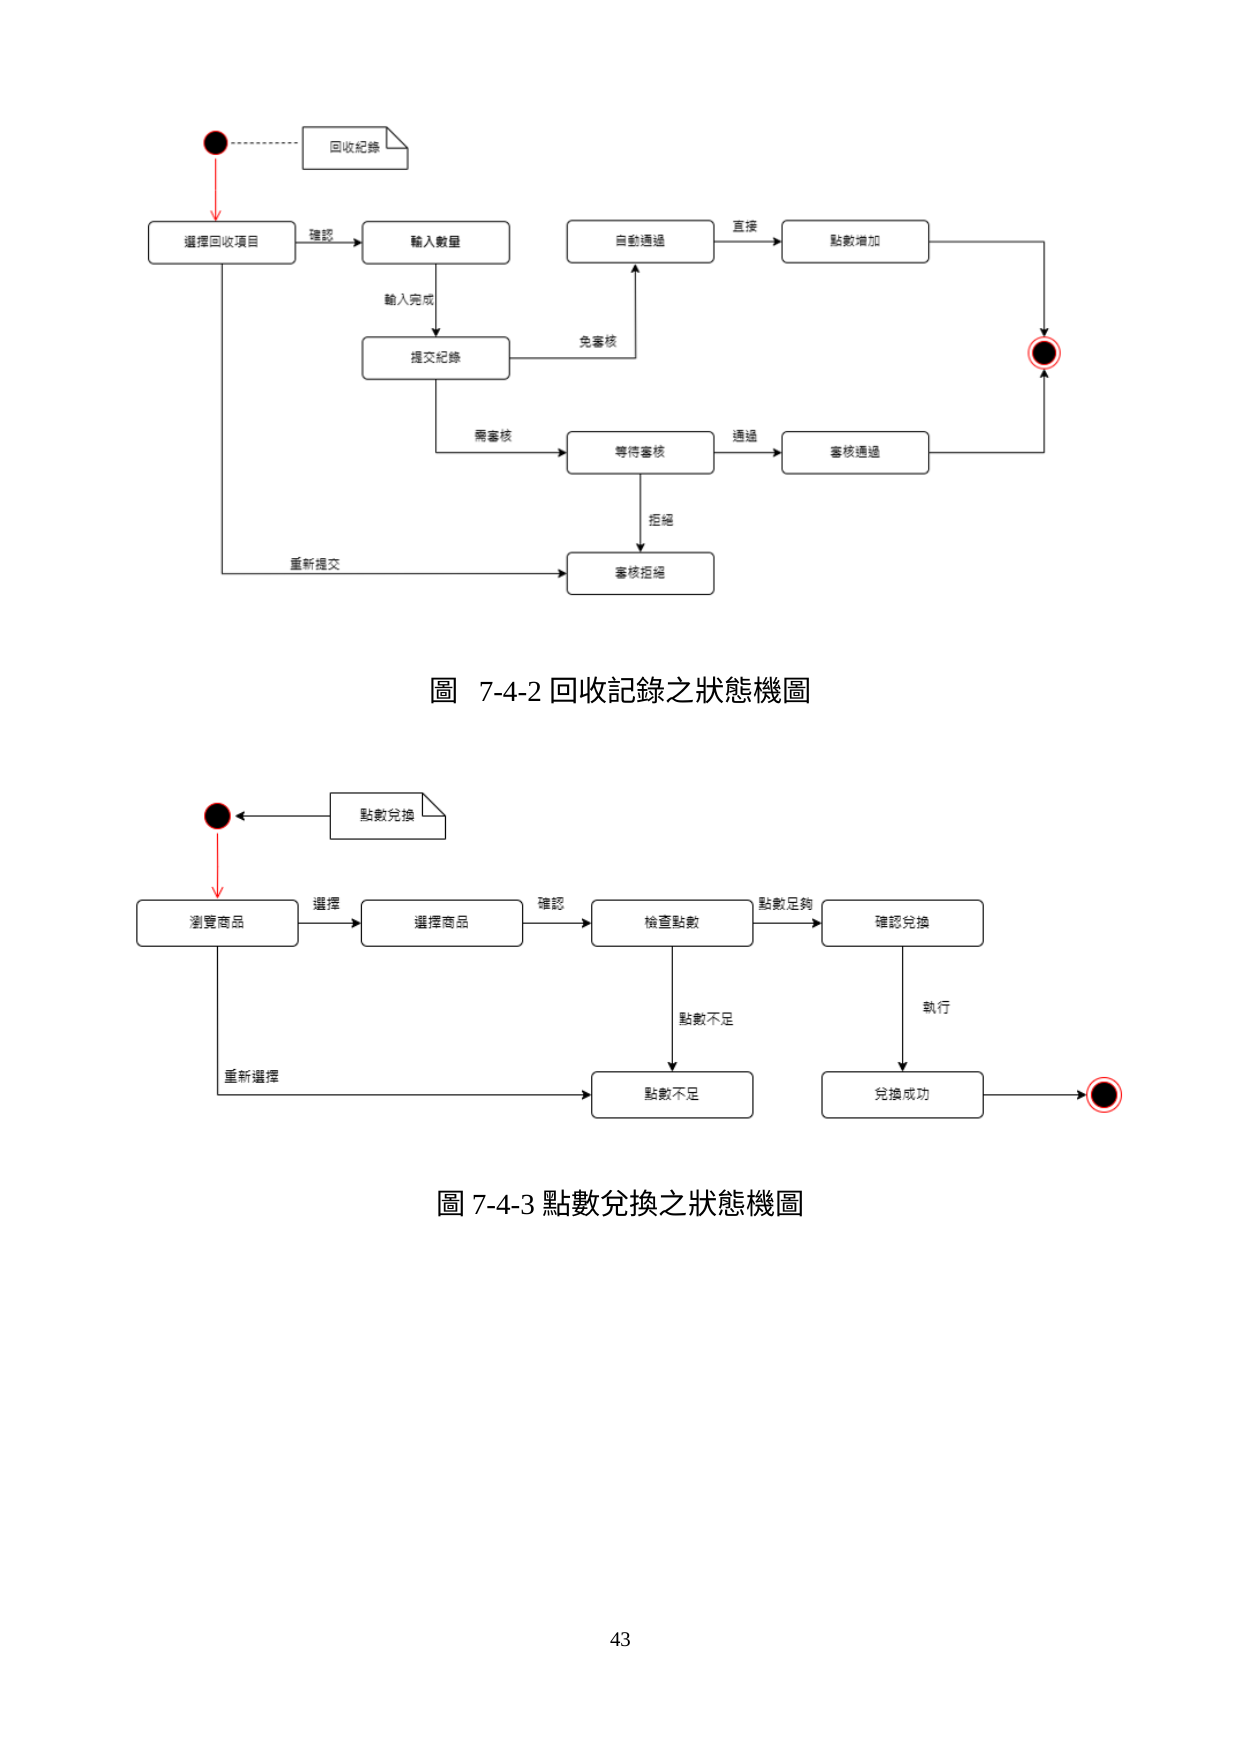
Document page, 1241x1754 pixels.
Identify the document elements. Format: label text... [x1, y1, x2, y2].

picture [88, 751, 1152, 1137]
text 圖 7-4-3 點數兌換之狀態機圖 [89, 1164, 1152, 1239]
picture [88, 88, 1152, 624]
